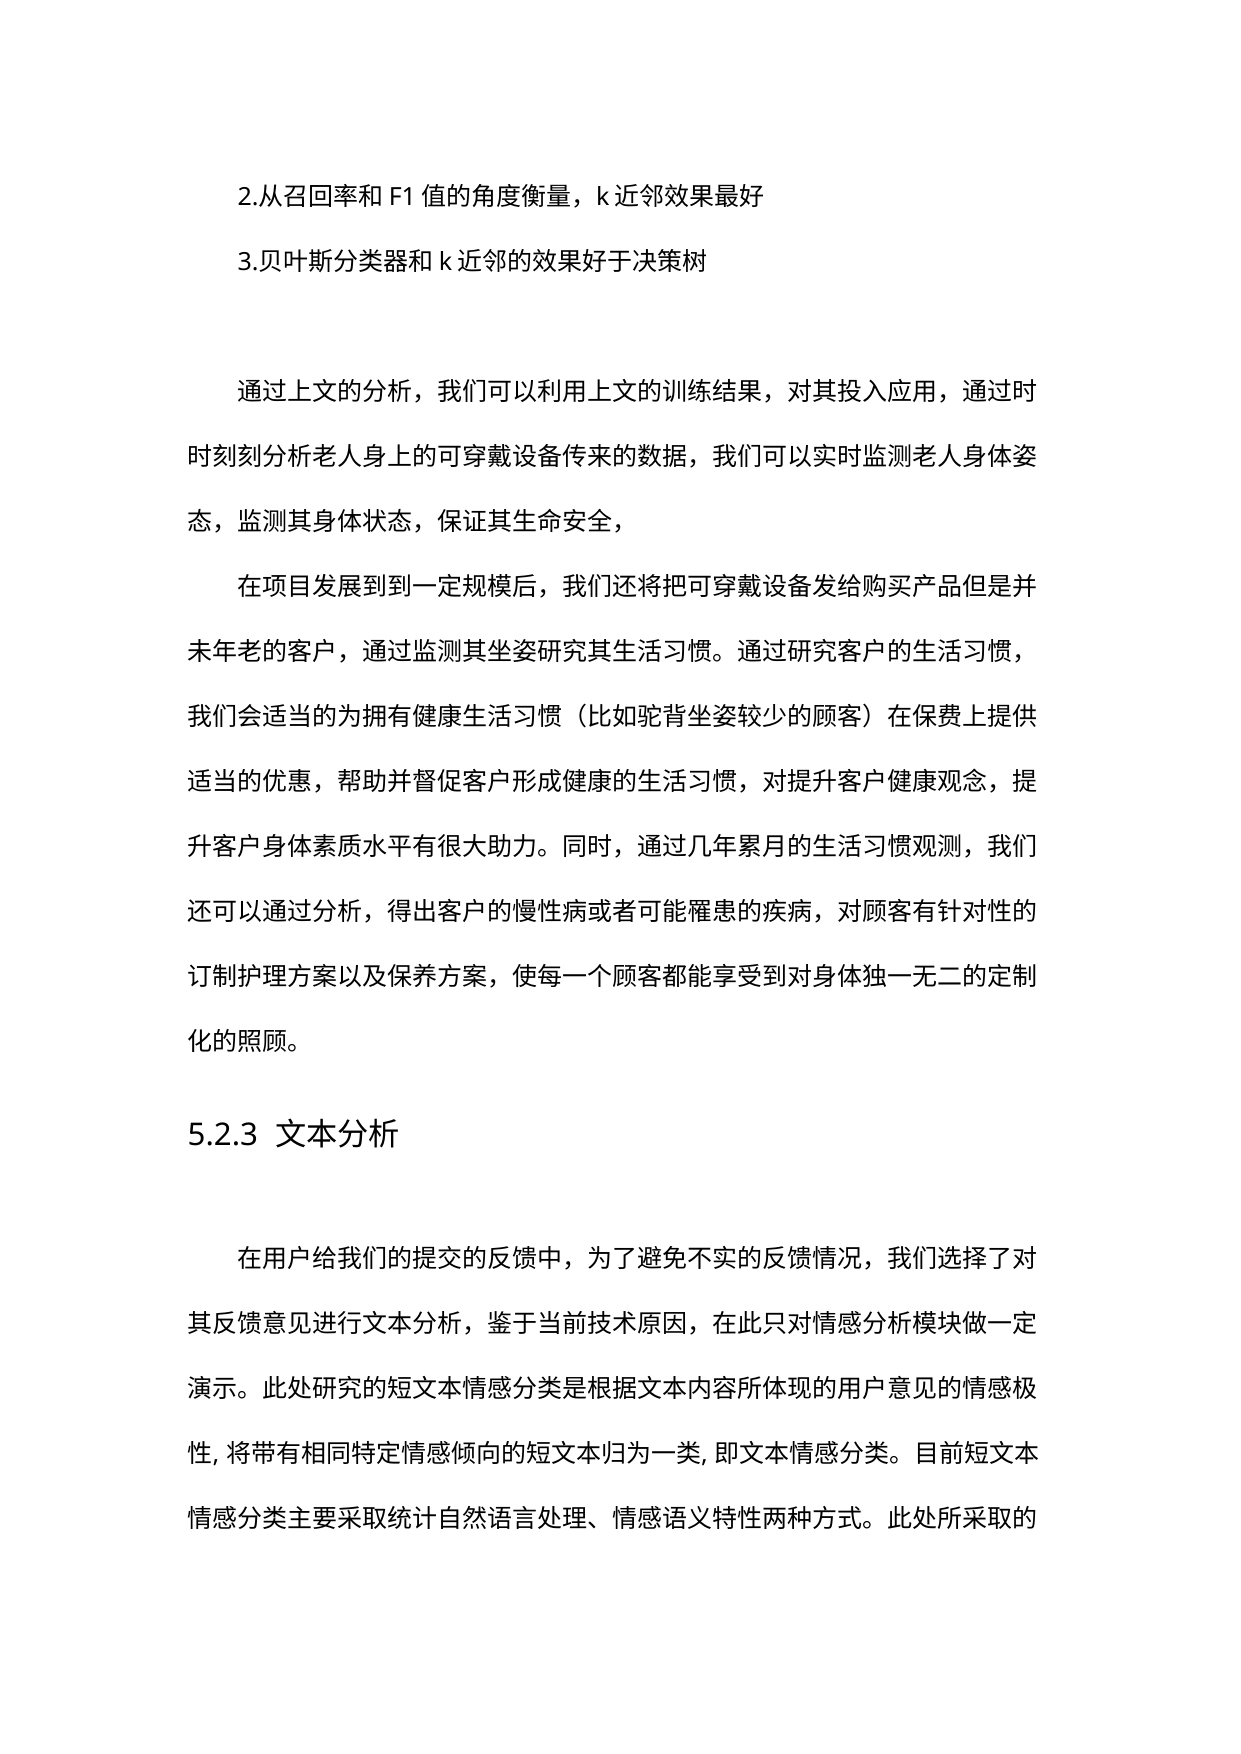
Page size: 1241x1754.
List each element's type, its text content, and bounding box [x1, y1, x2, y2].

text 通过上文的分析，我们可以利用上文的训练结果，对其投入应用，通过时时刻刻分析老人身上的可穿戴设备传来的数据，我们可以实时监测老人身体姿态，监测其身体状态，保证其生命安全， [187, 357, 1053, 552]
subtitle 文本分析 [187, 1099, 1053, 1164]
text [187, 1224, 1053, 1549]
text 3.贝叶斯分类器和k近邻的效果好于决策树 [187, 227, 1053, 292]
text 在项目发展到到一定规模后，我们还将把可穿戴设备发给购买产品但是并未年老的客户，通过监测其坐姿研究其生活习惯。通过研究客户的生活习惯，我们会适当的为拥有健康生活习惯（比如驼背坐姿较少的顾客）在保费上提供适当的优惠，帮助并督促客户形成健康的生活习惯，对提升客户健康观念，提升客户身体素质水平有很大助力。同时，通过几年累月的生活习惯观测，我们还可以通过分析，得出客户的慢性病或者可能罹患的疾病，对顾客有针对性的订制护理方案以及保养方案，使每一个顾客都能享受到对身体独一无二的定制化的照顾。 [187, 552, 1053, 1072]
text 2.从召回率和F1值的角度衡量，k近邻效果最好 [187, 162, 1053, 227]
